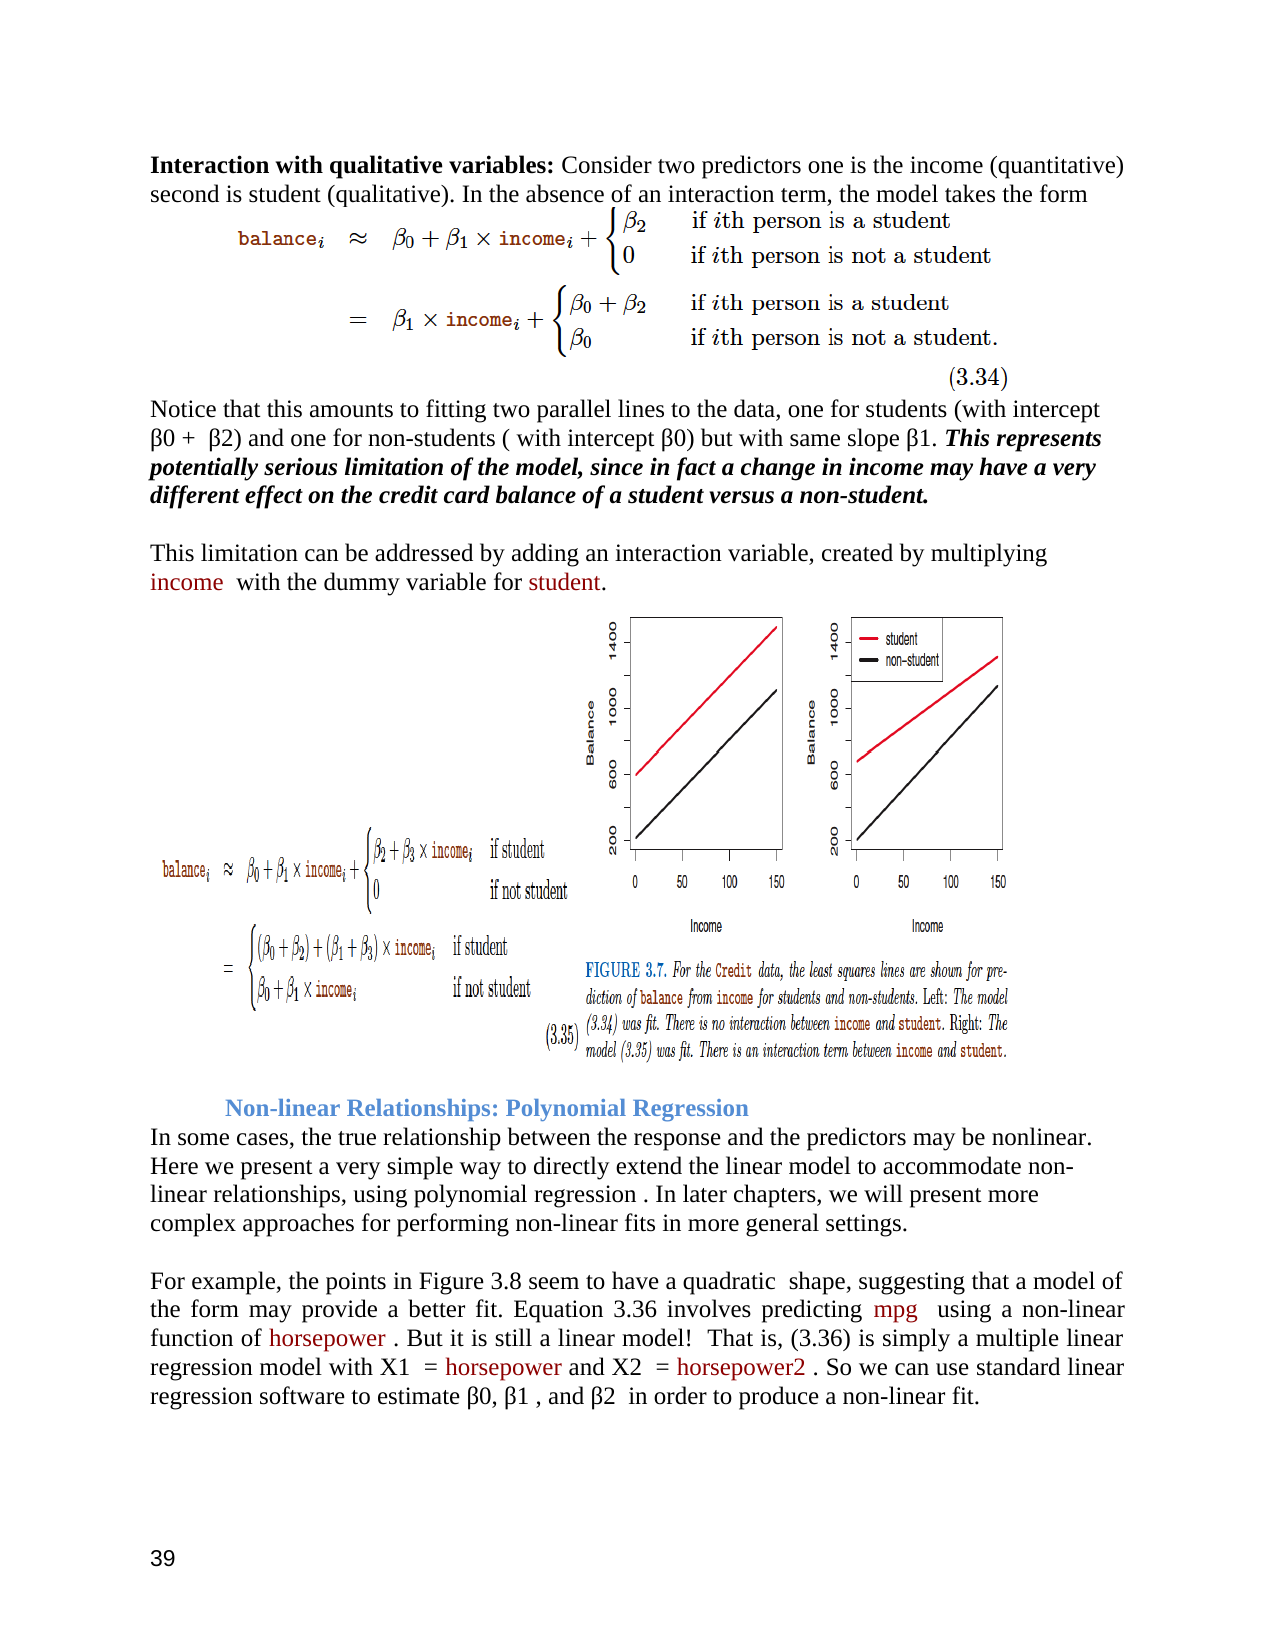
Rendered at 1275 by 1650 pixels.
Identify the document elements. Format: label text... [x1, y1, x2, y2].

text For example, the points in Figure 3.8 seem to have a quadratic shape, suggesting that a model of the form may provide a better fit. Equation 3.36 involves predicting mpg using a non-linear function of horsepower . But it is still a linear model! That is, (3.36) is simply a multiple linear regression model with X1 = horsepower and X2 = horsepower2 . So we can use standard linear regression software to estimate β0, β1 , and β2 in order to produce a non-linear fit. [150, 1266, 1125, 1409]
picture [150, 595, 1011, 1067]
text Interaction with qualitative variables: Consider two predictors one is the income (quantitative) second is student (qualitative). In the absence of an interaction term, the model takes the form [150, 150, 1125, 207]
text This limitation can be addressed by adding an interaction variable, created by multiplying income with the dummy variable for student. [150, 538, 1125, 596]
text Here we present a very simple way to directly extend the linear model to accommodate non-linear relationships, using polynomial regression . In later chapters, we will present more complex approaches for performing non-linear fits in more general settings. [150, 1151, 1125, 1237]
picture [225, 207, 1013, 395]
text Notice that this amounts to fitting two parallel lines to the data, one for students (with intercept β0 + β2) and one for non-students ( with intercept β0) but with same slope β1. This represents potentially serious limitation of the model, since in fact a change in income may have a very different effect on the credit card balance of a student versus a non-student. [150, 394, 1125, 509]
text Non-linear Relationships: Polynomial Regression [150, 1093, 1125, 1122]
text In some cases, the true relationship between the response and the predictors may be nonlinear. [150, 1122, 1125, 1151]
